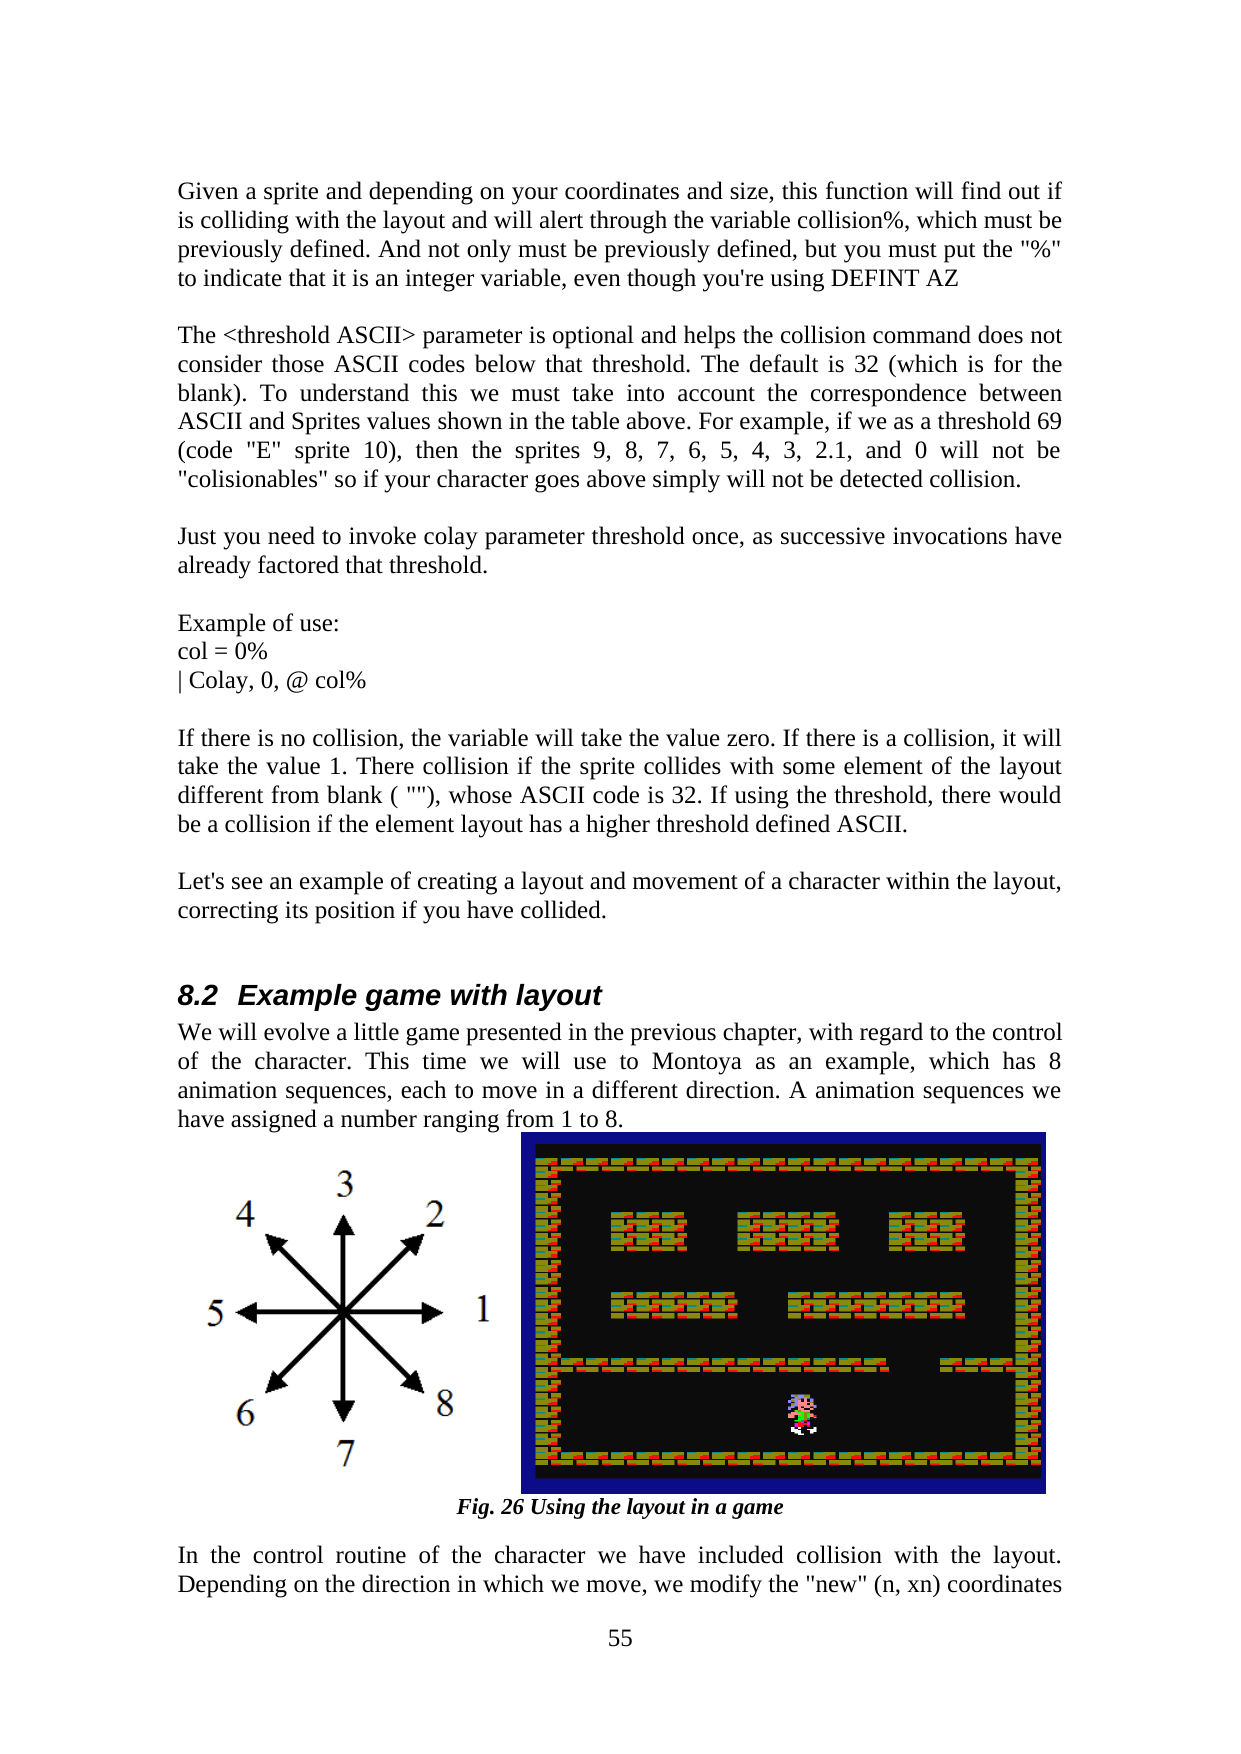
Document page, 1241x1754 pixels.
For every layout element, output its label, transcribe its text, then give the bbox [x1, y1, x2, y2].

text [177, 1541, 1063, 1598]
text We will evolve a little game presented in the previous chapter, with regard to the control of the character. This time we will use to Montoya as an example, which has 8 animation sequences, each to move in a different direction. A animation sequences we have assigned a number ranging from 1 to 8. [177, 1017, 1063, 1132]
text If there is no collision, the variable will take the value zero. If there is a collision, it will take the value 1. There collision if the sprite collides with some element of the layout different from blank ( ""), whose ASCII code is 32. If using the threshold, there would be a collision if the element layout has a higher threshold defined ASCII. [177, 723, 1063, 838]
text Given a sprite and depending on your coordinates and size, this function will find out if is colliding with the layout and will alert through the variable collision%, which must be previously defined. And not only must be previously defined, but you must put the "%" to indicate that it is an integer variable, even though you're using DEFINT AZ [177, 176, 1063, 291]
text Let's see an example of creating a layout and movement of a character within the layout, correcting its position if you have collided. [177, 866, 1063, 924]
text Example of use: [177, 608, 1063, 636]
text The <threshold ASCII> parameter is optional and helps the collision command does not consider those ASCII codes below that threshold. The default is 32 (which is for the blank). To understand this we must take into account the correspondence between ASCII and Sprites values ​​shown in the table above. For example, if we as a threshold 69 (code "E" sprite 10), then the sprites 9, 8, 7, 6, 5, 4, 3, 2.1, and 0 will not be "colisionables" so if your character goes above simply will not be detected collision. [177, 320, 1063, 493]
picture [521, 1132, 1046, 1494]
text Just you need to invoke colay parameter threshold once, as successive invocations have already factored that threshold. [177, 521, 1063, 579]
text col = 0% [177, 636, 1063, 665]
picture [177, 1155, 515, 1494]
text Fig. 26 Using the layout in a game [177, 1493, 1063, 1520]
text | Colay, 0, @ col% [177, 665, 1063, 694]
subtitle Example game with layout [177, 978, 1063, 1011]
